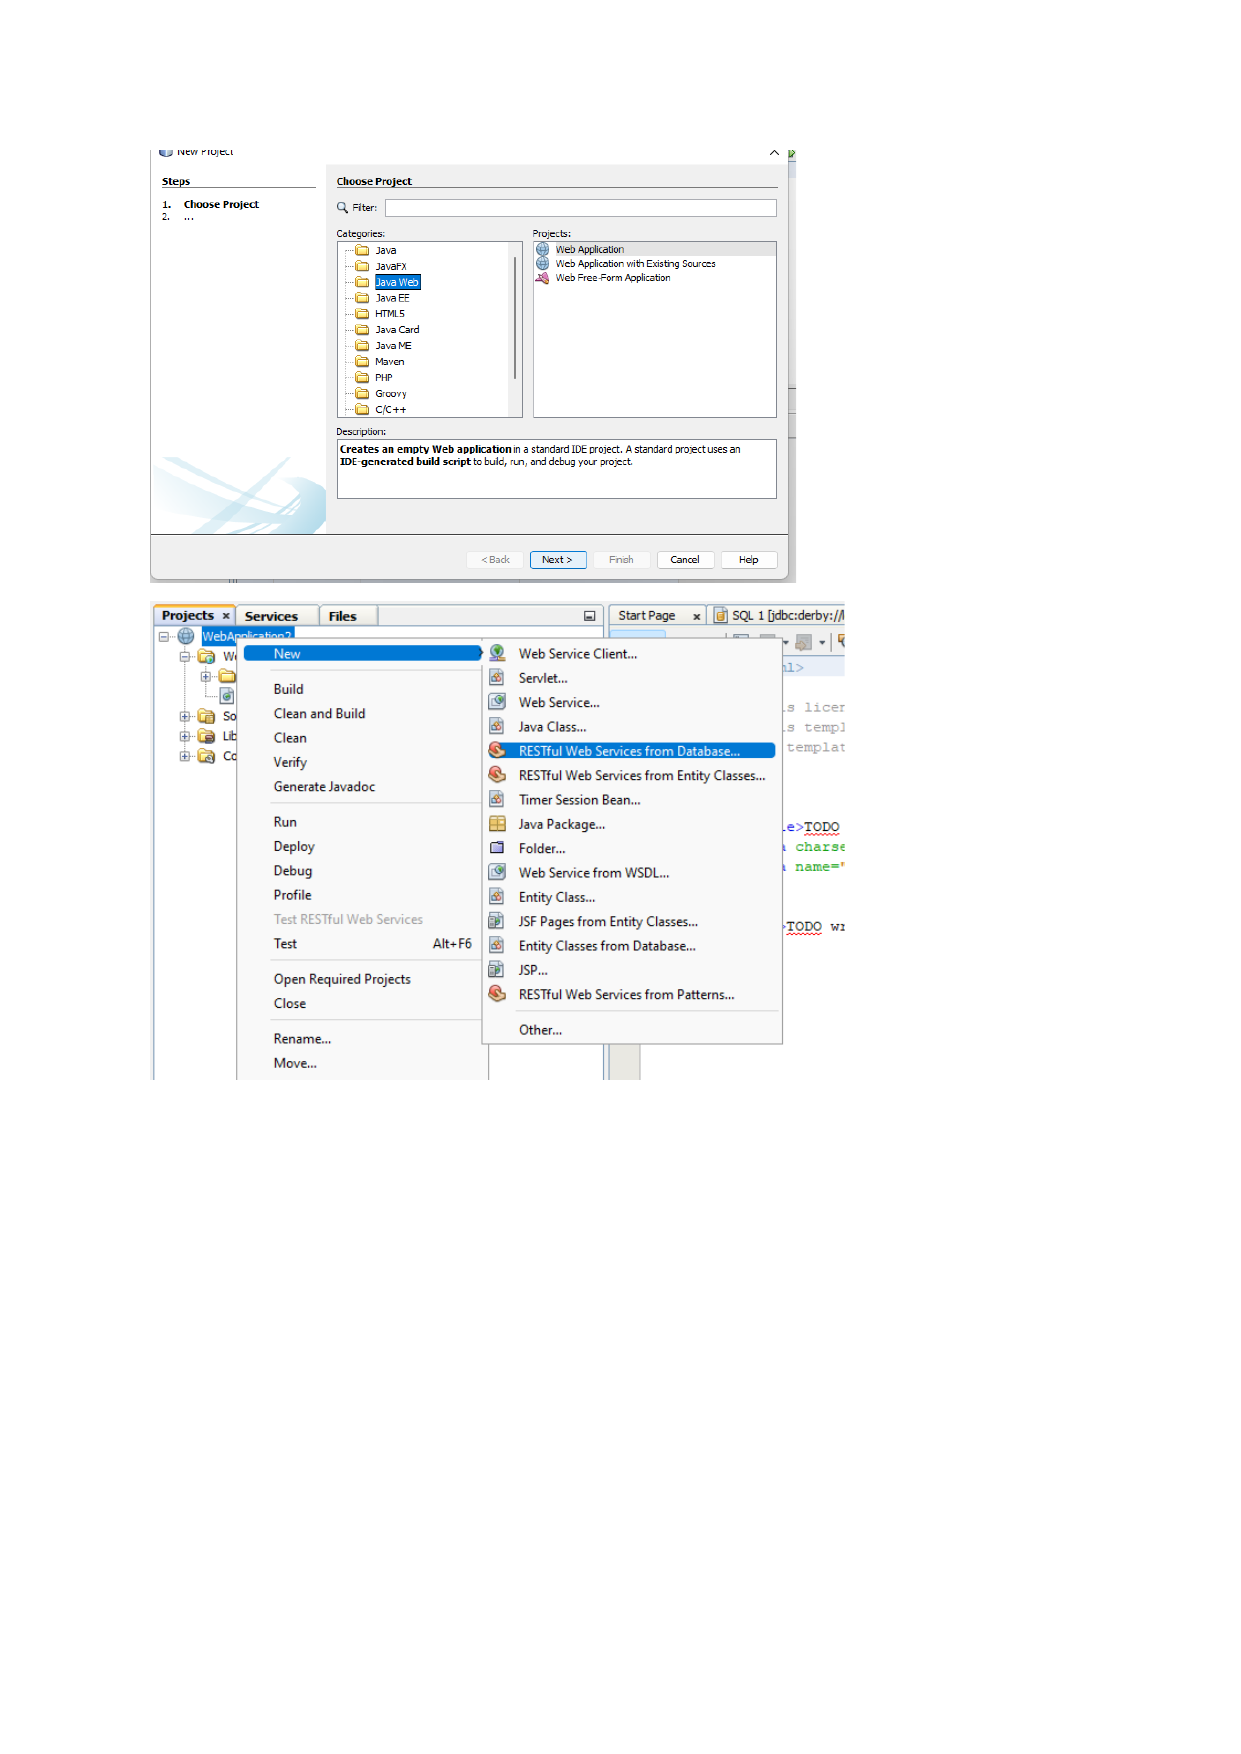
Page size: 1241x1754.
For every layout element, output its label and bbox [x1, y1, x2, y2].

picture [150, 150, 797, 583]
picture [150, 601, 845, 1080]
